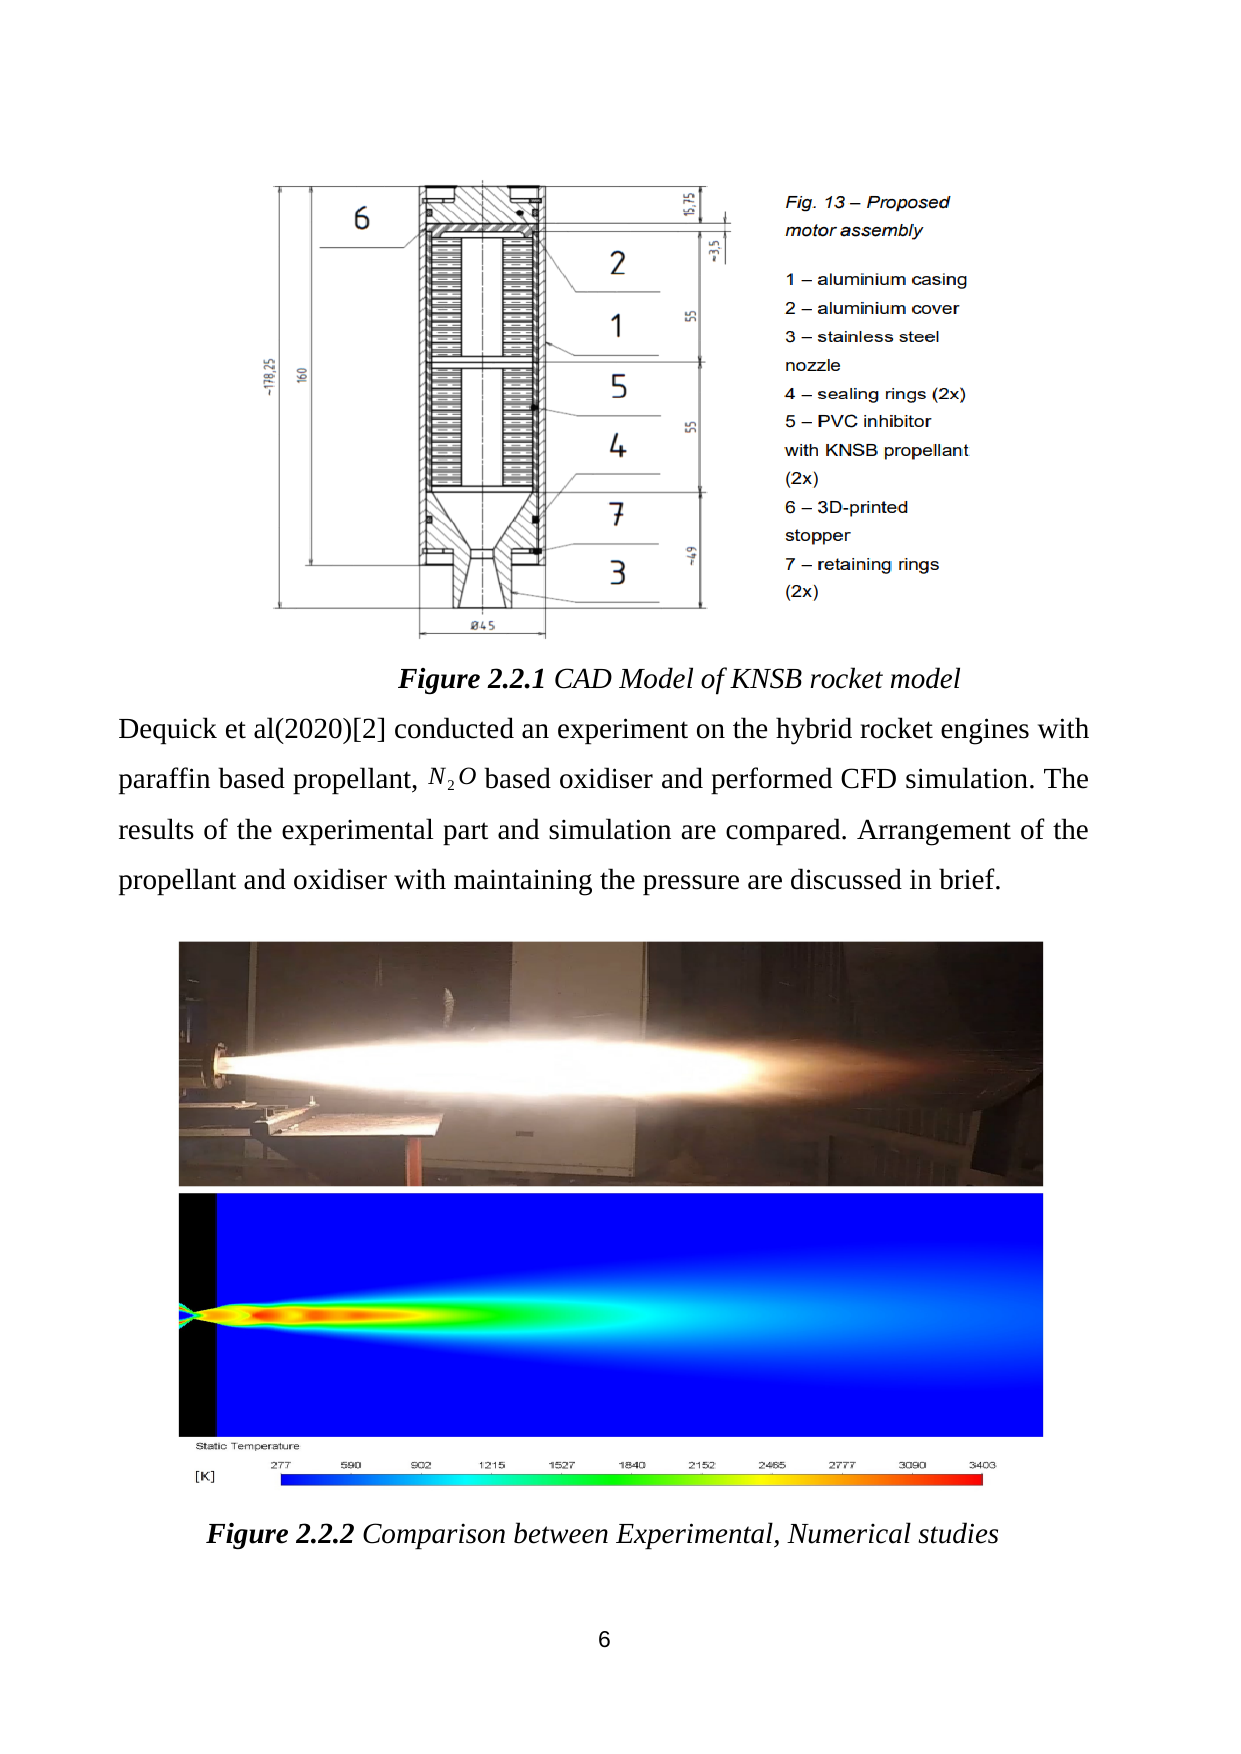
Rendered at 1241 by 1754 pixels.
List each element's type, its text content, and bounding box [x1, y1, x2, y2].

text Figure 2.2.1 CAD Model of KNSB rocket model [118, 661, 1090, 694]
text Dequick et al(2020)[2] conducted an experiment on the hybrid rocket engines with paraffin based propellant, based oxidiser and performed CFD simulation. The results of the experimental part and simulation are compared. Arrangement of the propellant and oxidiser with maintaining the pressure are discussed in brief. [118, 711, 1090, 896]
text Figure 2.2.2 Comparison between Experimental, Numerical studies [118, 1516, 1090, 1550]
picture [225, 150, 984, 647]
picture [118, 912, 1090, 1500]
